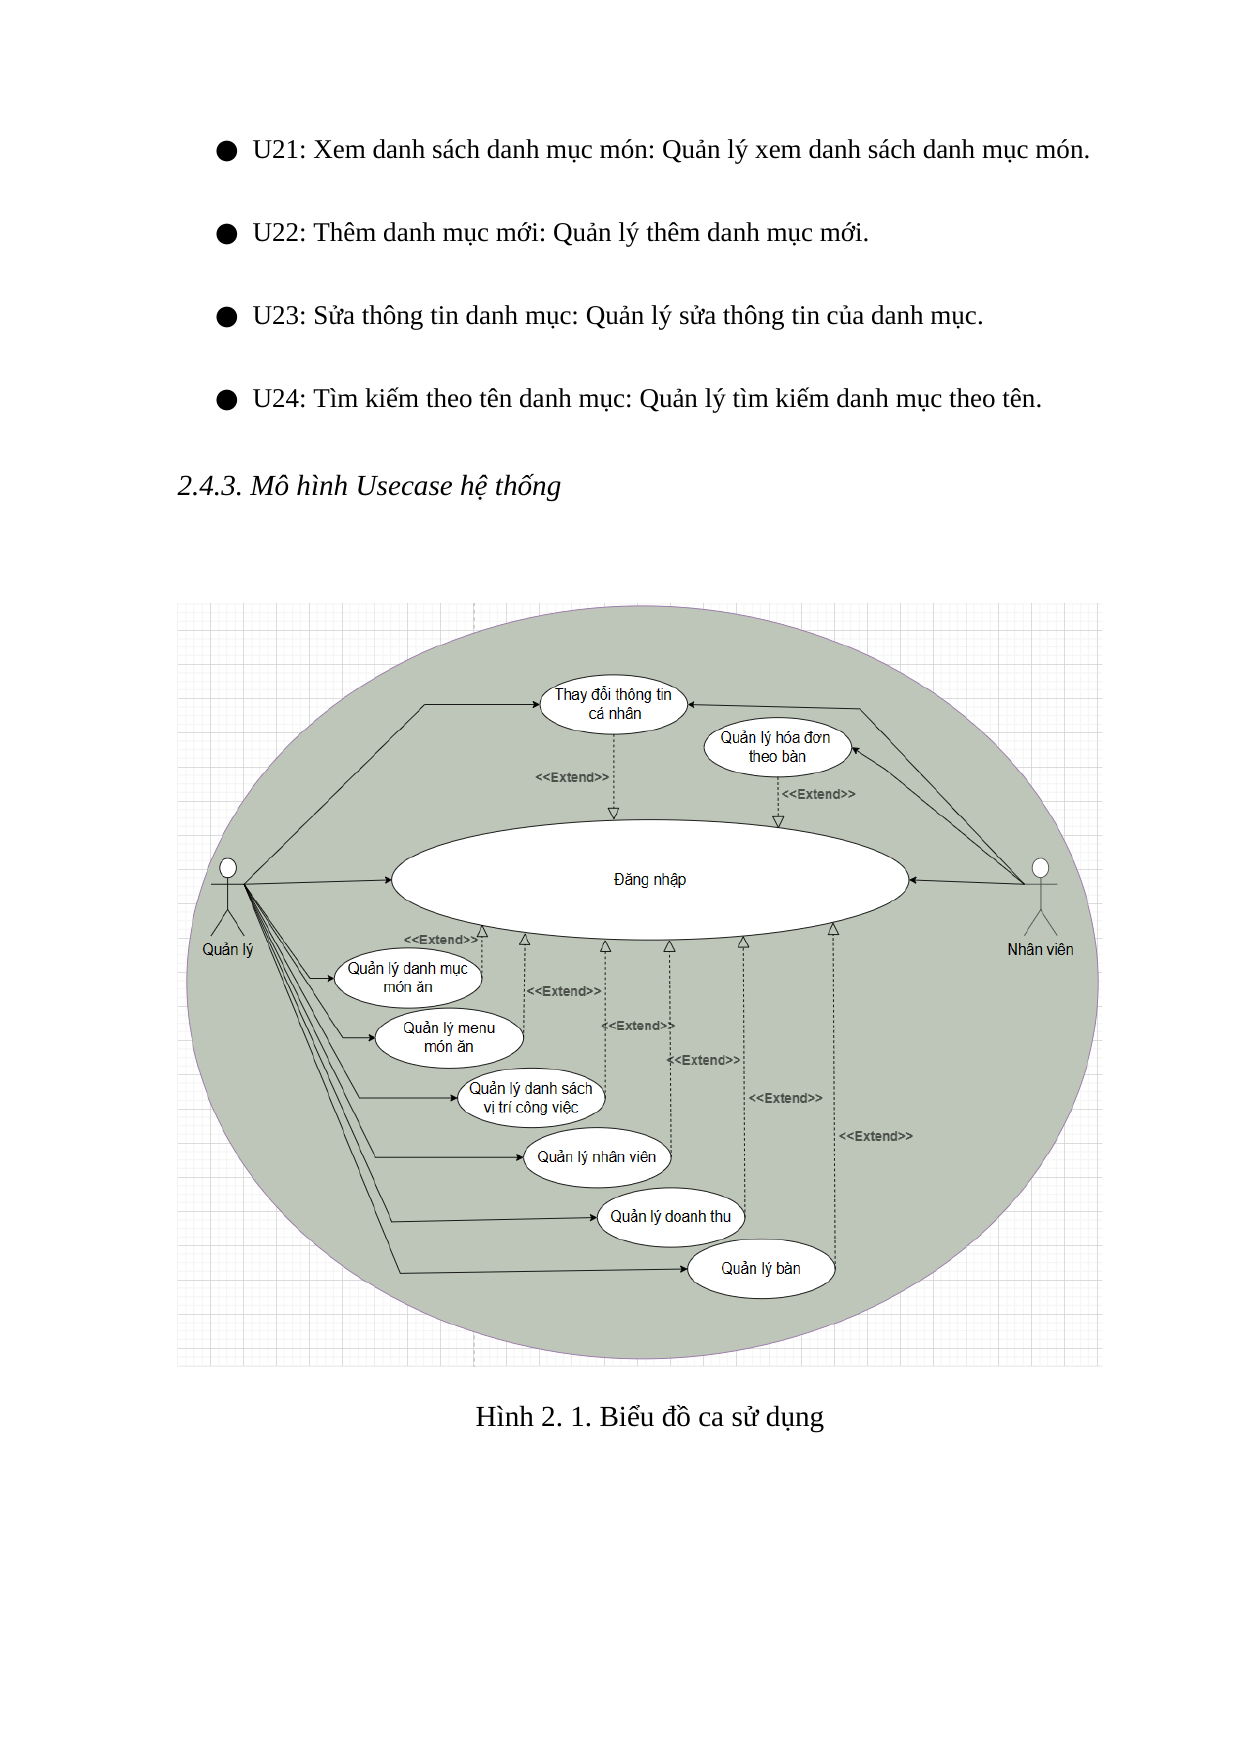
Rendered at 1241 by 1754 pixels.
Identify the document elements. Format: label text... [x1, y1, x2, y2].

list U23: Sửa thông tin danh mục: Quản lý sửa thông tin của danh mục. [215, 284, 1122, 340]
picture [177, 603, 1103, 1367]
text Hình 2. 1. Biểu đồ ca sử dụng [177, 1399, 1122, 1433]
list U24: Tìm kiếm theo tên danh mục: Quản lý tìm kiếm danh mục theo tên. [215, 368, 1122, 423]
subtitle 2.4.3. Mô hình Usecase hệ thống [177, 468, 1122, 501]
list U21: Xem danh sách danh mục món: Quản lý xem danh sách danh mục món. [215, 118, 1122, 174]
list U22: Thêm danh mục mới: Quản lý thêm danh mục mới. [215, 201, 1122, 257]
